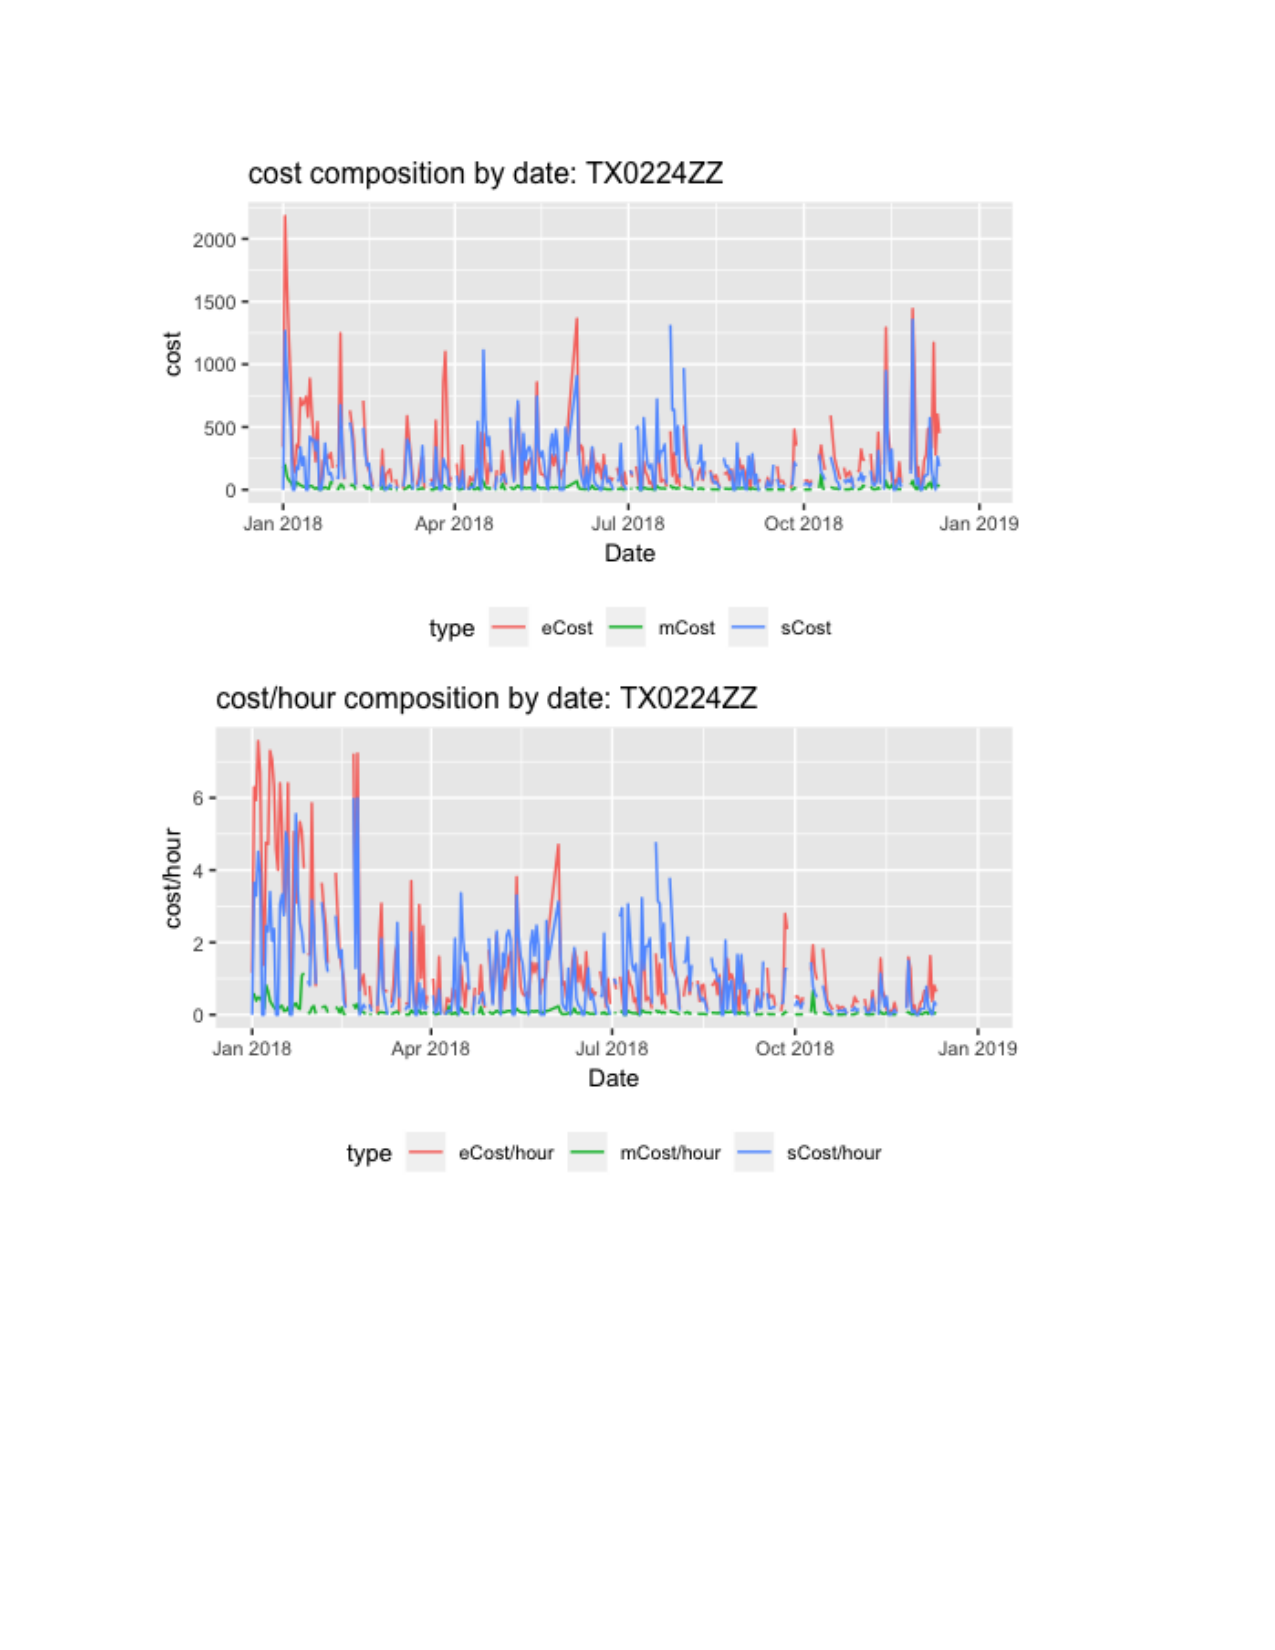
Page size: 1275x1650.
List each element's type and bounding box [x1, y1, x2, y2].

picture [150, 150, 1025, 1200]
